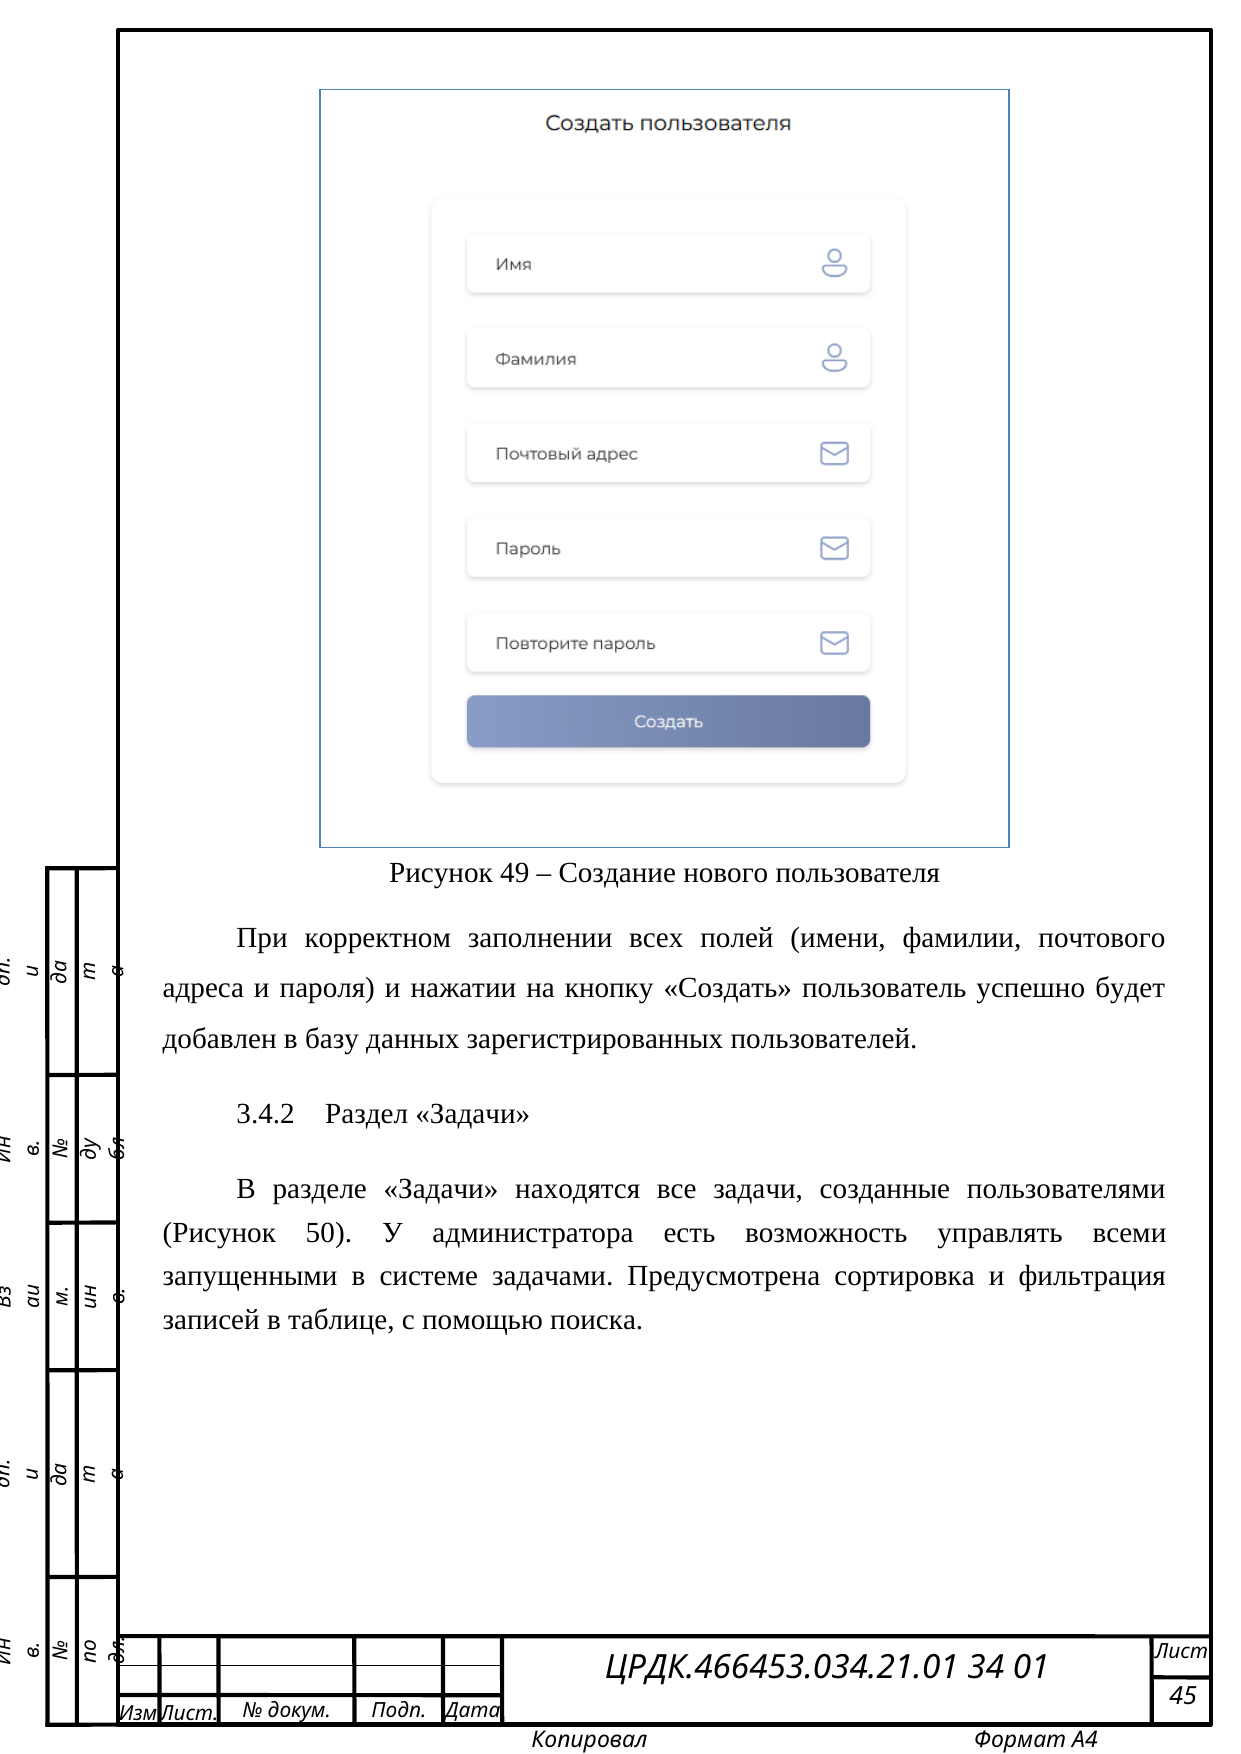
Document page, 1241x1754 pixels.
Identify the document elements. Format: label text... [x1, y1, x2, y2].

subtitle Раздел «Задачи» [162, 1096, 1167, 1129]
picture [321, 90, 1008, 847]
text При корректном заполнении всех полей (имени, фамилии, почтового адреса и пароля) и нажатии на кнопку «Создать» пользователь успешно будет добавлен в базу данных зарегистрированных пользователей. [162, 920, 1167, 1054]
text В разделе «Задачи» находятся все задачи, созданные пользователями (Рисунок 50). У администратора есть возможность управлять всеми запущенными в системе задачами. Предусмотрена сортировка и фильтрация записей в таблице, с помощью поиска. [162, 1171, 1167, 1336]
